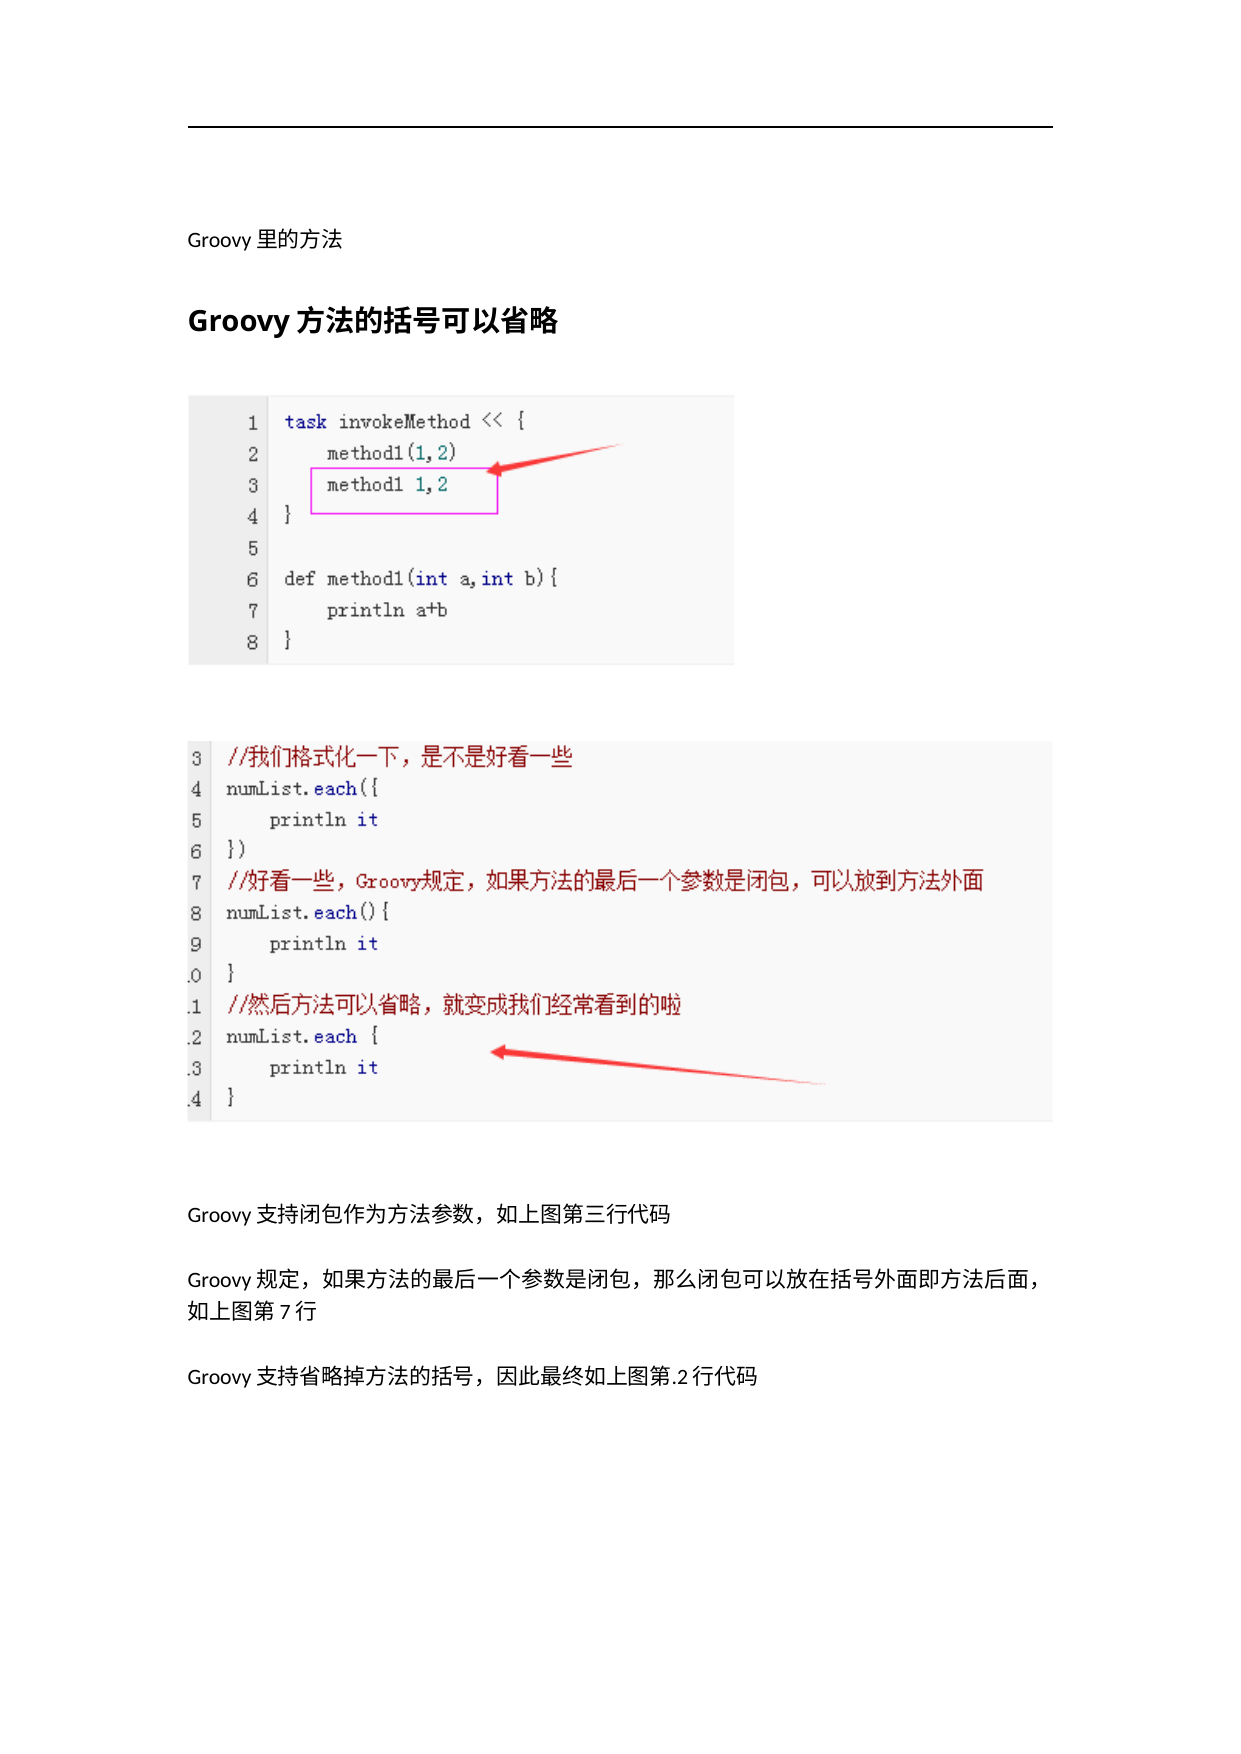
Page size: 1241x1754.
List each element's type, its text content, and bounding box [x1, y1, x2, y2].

picture [187, 383, 735, 681]
text Groovy里的方法 [187, 221, 1053, 254]
text Groovy规定，如果方法的最后一个参数是闭包，那么闭包可以放在括号外面即方法后面，如上图第7行 [187, 1261, 1053, 1326]
text Groovy支持闭包作为方法参数，如上图第三行代码 [187, 1196, 1053, 1229]
text Groovy方法的括号可以省略 [187, 286, 1053, 351]
text Groovy支持省略掉方法的括号，因此最终如上图第.2行代码 [187, 1359, 1053, 1391]
picture [187, 741, 1053, 1136]
